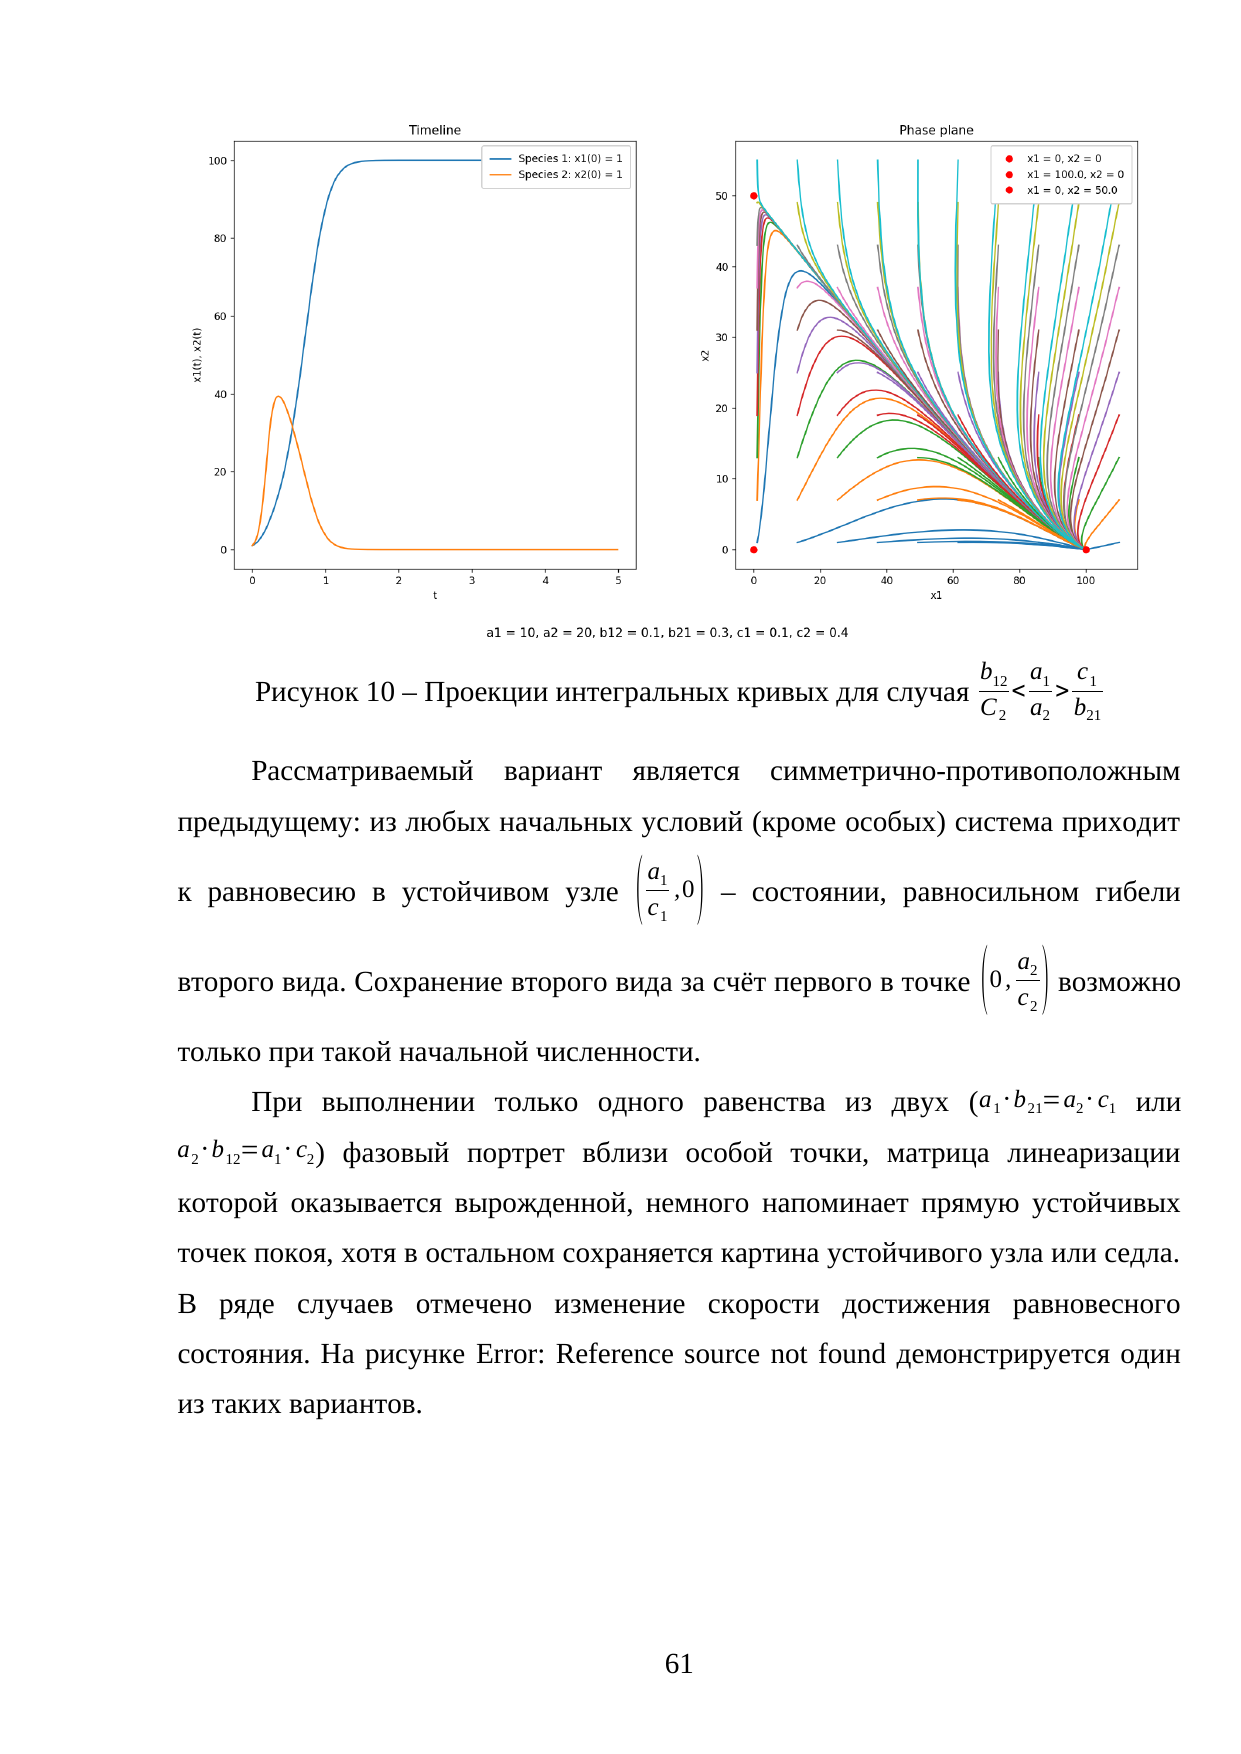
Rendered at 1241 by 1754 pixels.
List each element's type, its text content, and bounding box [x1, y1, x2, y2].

text Рассматриваемый вариант является симметрично-противоположным предыдущему: из любых начальных условий (кроме особых) система приходит к равновесию в устойчивом узле – состоянии, равносильном гибели второго вида. Сохранение второго вида за счёт первого в точке возможно только при такой начальной численности. [177, 753, 1181, 1068]
picture [184, 118, 1174, 642]
text Проекции интегральных кривых для случая [177, 658, 1181, 724]
